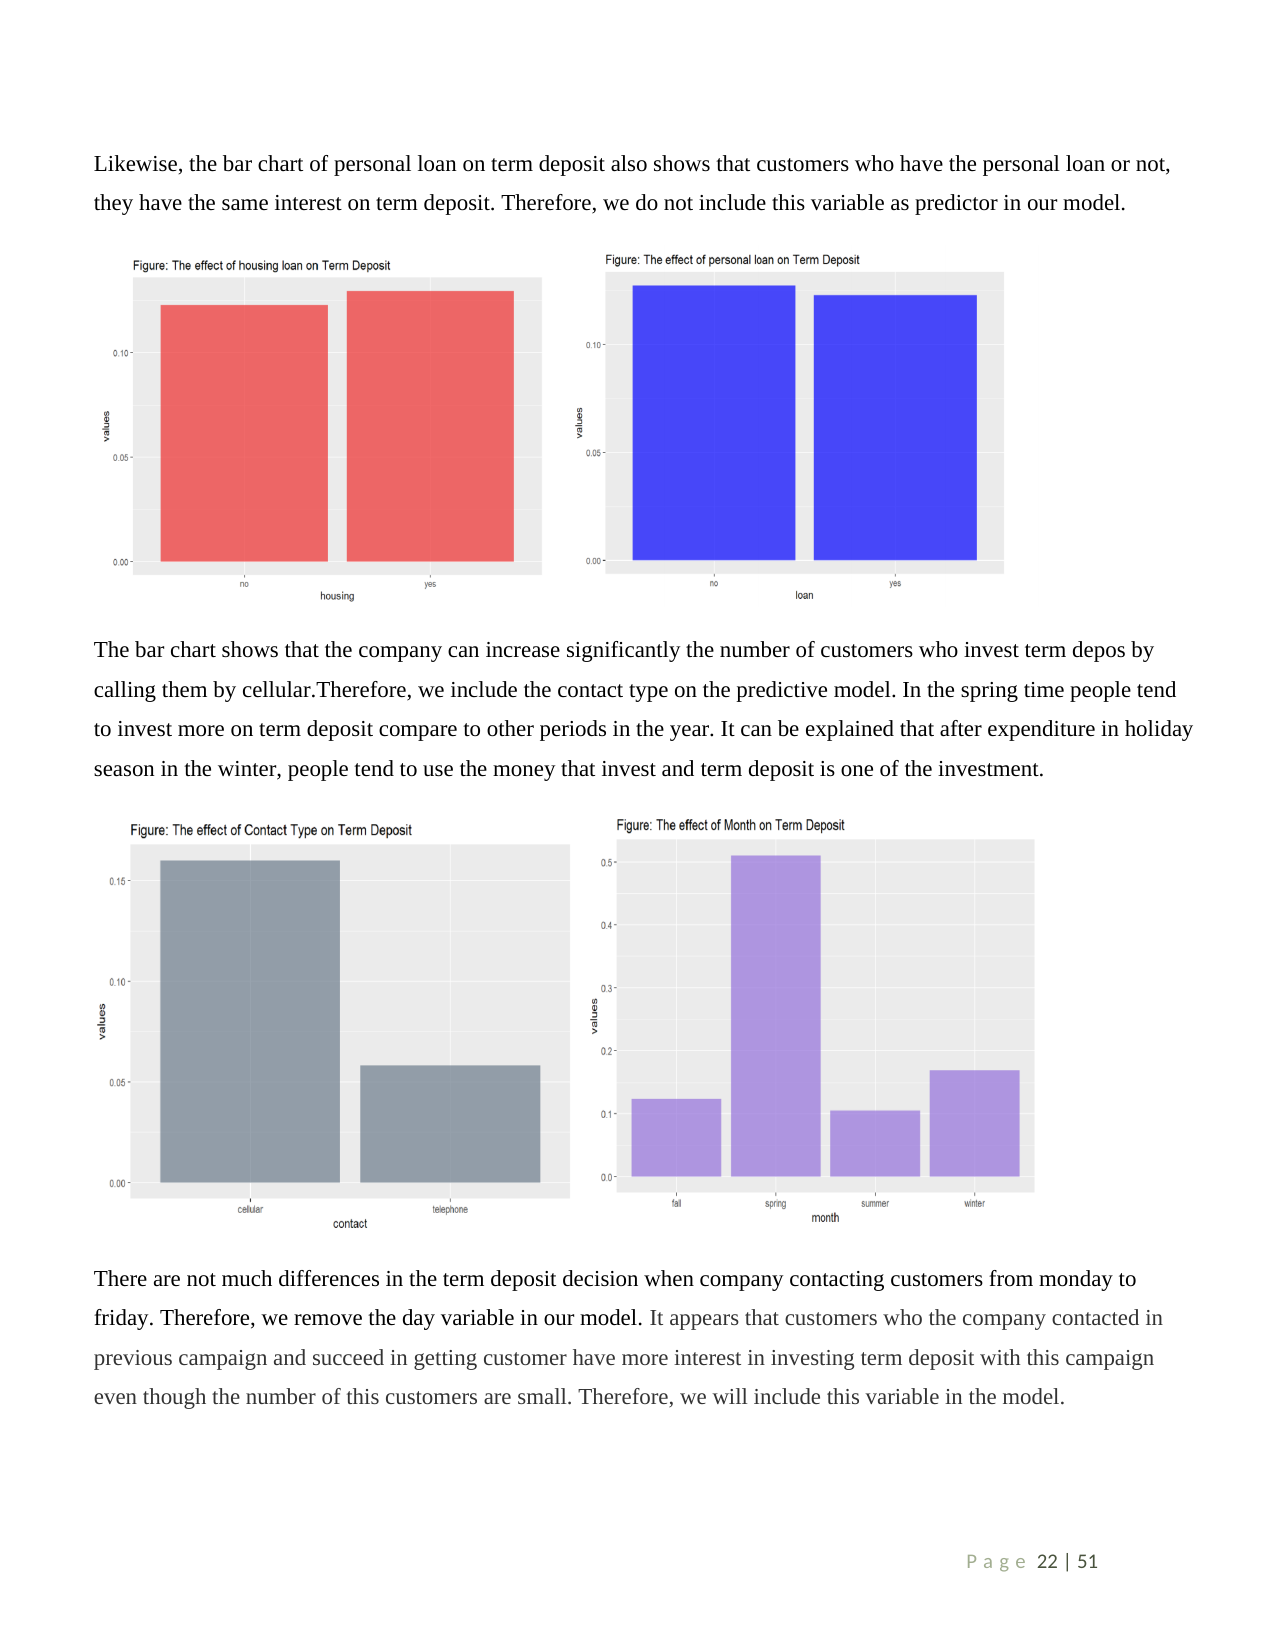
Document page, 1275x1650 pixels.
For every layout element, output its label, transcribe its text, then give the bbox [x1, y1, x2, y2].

picture [571, 245, 1039, 607]
text The bar chart shows that the company can increase significantly the number of customers who invest term depos by calling them by cellular.Therefore, we include the contact type on the predictive model. In the spring time people tend to invest more on term deposit compare to other periods in the year. It can be explained that after expenditure in holiday season in the winter, people tend to use the money that invest and term deposit is one of the investment. [94, 636, 1200, 781]
picture [93, 811, 1064, 1234]
text There are not much differences in the term deposit decision when company contacting customers from monday to friday. Therefore, we remove the day variable in our model. It appears that customers who the company contacted in previous campaign and succeed in getting customer have more interest in investing term deposit with this campaign even though the number of this customers are small. Therefore, we will include this variable in the model. [94, 1265, 1200, 1409]
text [94, 150, 1200, 216]
picture [93, 251, 566, 607]
